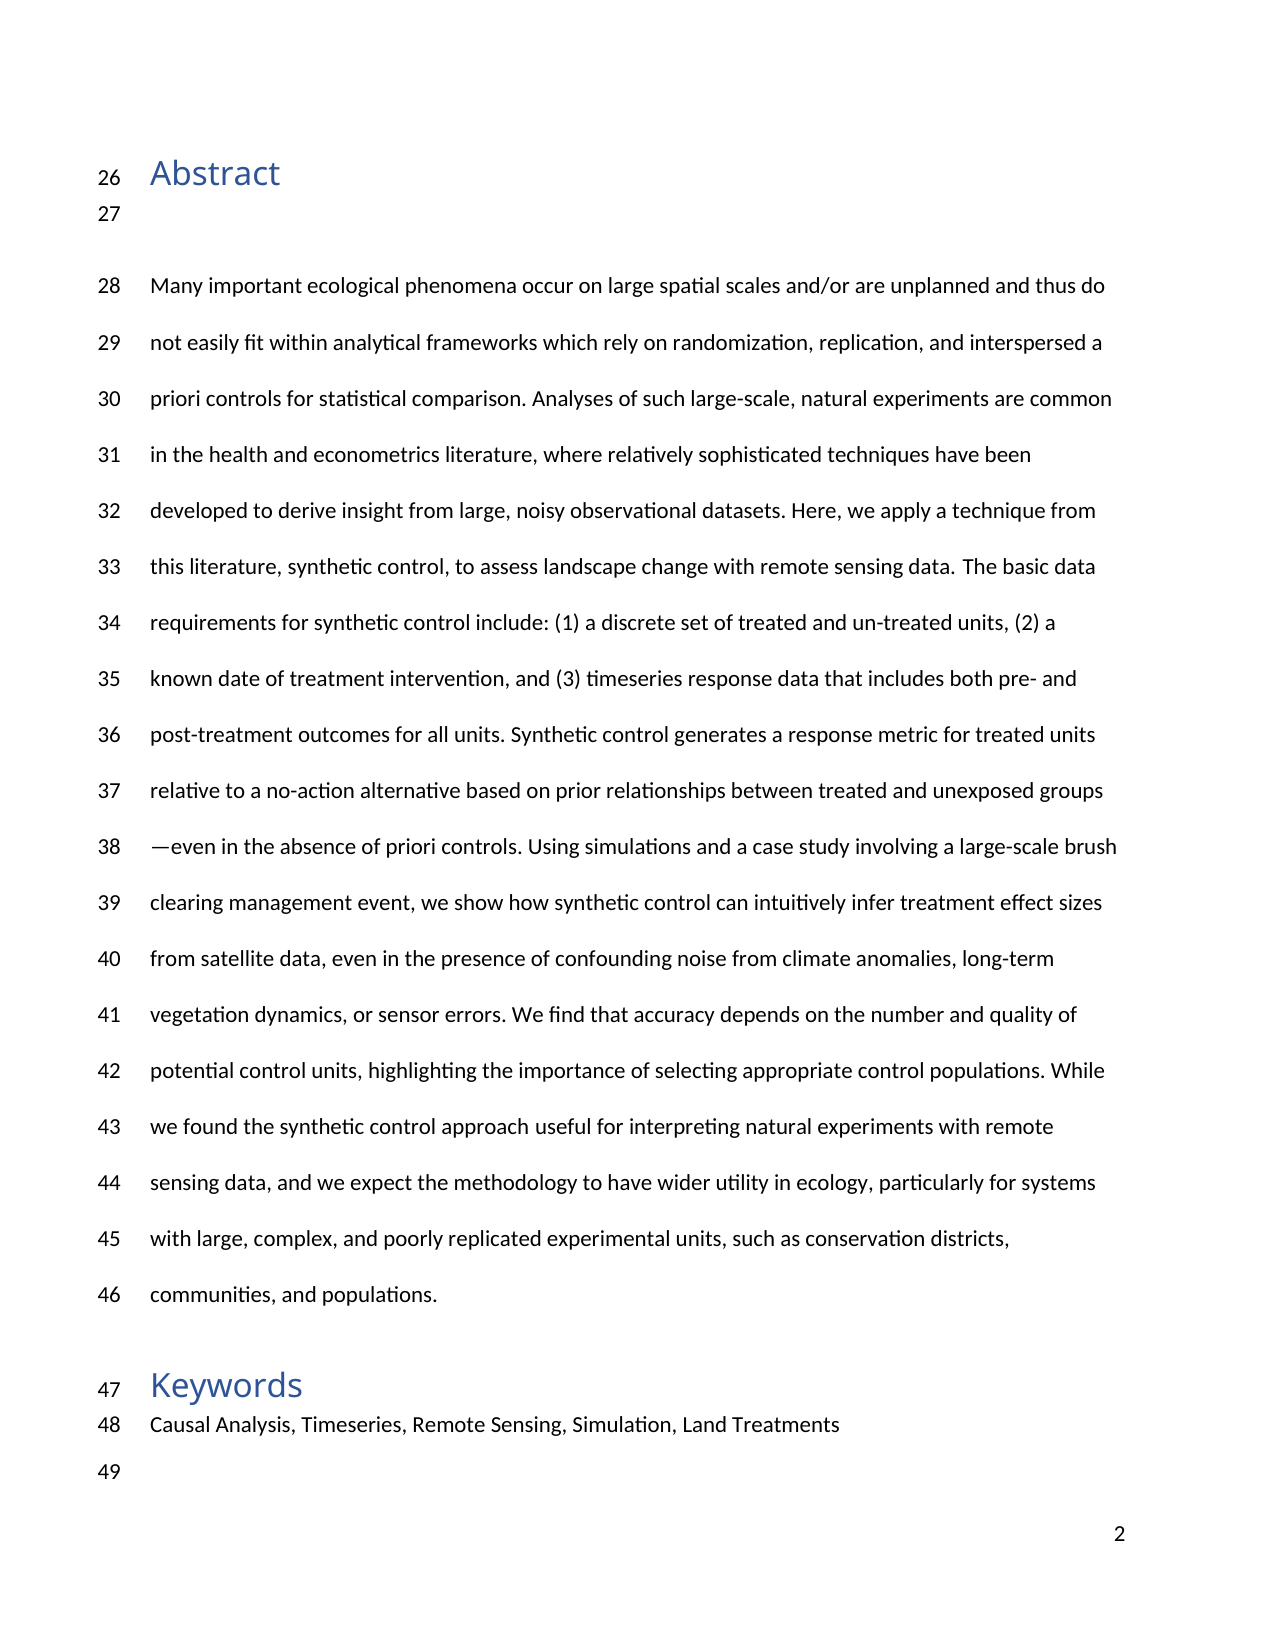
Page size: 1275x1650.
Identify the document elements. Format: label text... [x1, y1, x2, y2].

text Many important ecological phenomena occur on large spatial scales and/or are unplanned and thus do not easily fit within analytical frameworks which rely on randomization, replication, and interspersed a priori controls for statistical comparison. Analyses of such large-scale, natural experiments are common in the health and econometrics literature, where relatively sophisticated techniques have been developed to derive insight from large, noisy observational datasets. Here, we apply a technique from this literature, synthetic control, to assess landscape change with remote sensing data. The basic data requirements for synthetic control include: (1) a discrete set of treated and un-treated units, (2) a known date of treatment intervention, and (3) timeseries response data that includes both pre- and post-treatment outcomes for all units. Synthetic control generates a response metric for treated units relative to a no-action alternative based on prior relationships between treated and unexposed groups—even in the absence of priori controls. Using simulations and a case study involving a large-scale brush clearing management event, we show how synthetic control can intuitively infer treatment effect sizes from satellite data, even in the presence of confounding noise from climate anomalies, long-term vegetation dynamics, or sensor errors. We find that accuracy depends on the number and quality of potential control units, highlighting the importance of selecting appropriate control populations. While we found the synthetic control approach useful for interpreting natural experiments with remote sensing data, and we expect the methodology to have wider utility in ecology, particularly for systems with large, complex, and poorly replicated experimental units, such as conservation districts, communities, and populations. [150, 272, 1125, 1308]
subtitle Keywords [150, 1361, 1125, 1407]
subtitle Abstract [150, 150, 1125, 195]
text Causal Analysis, Timeseries, Remote Sensing, Simulation, Land Treatments [150, 1410, 1125, 1438]
